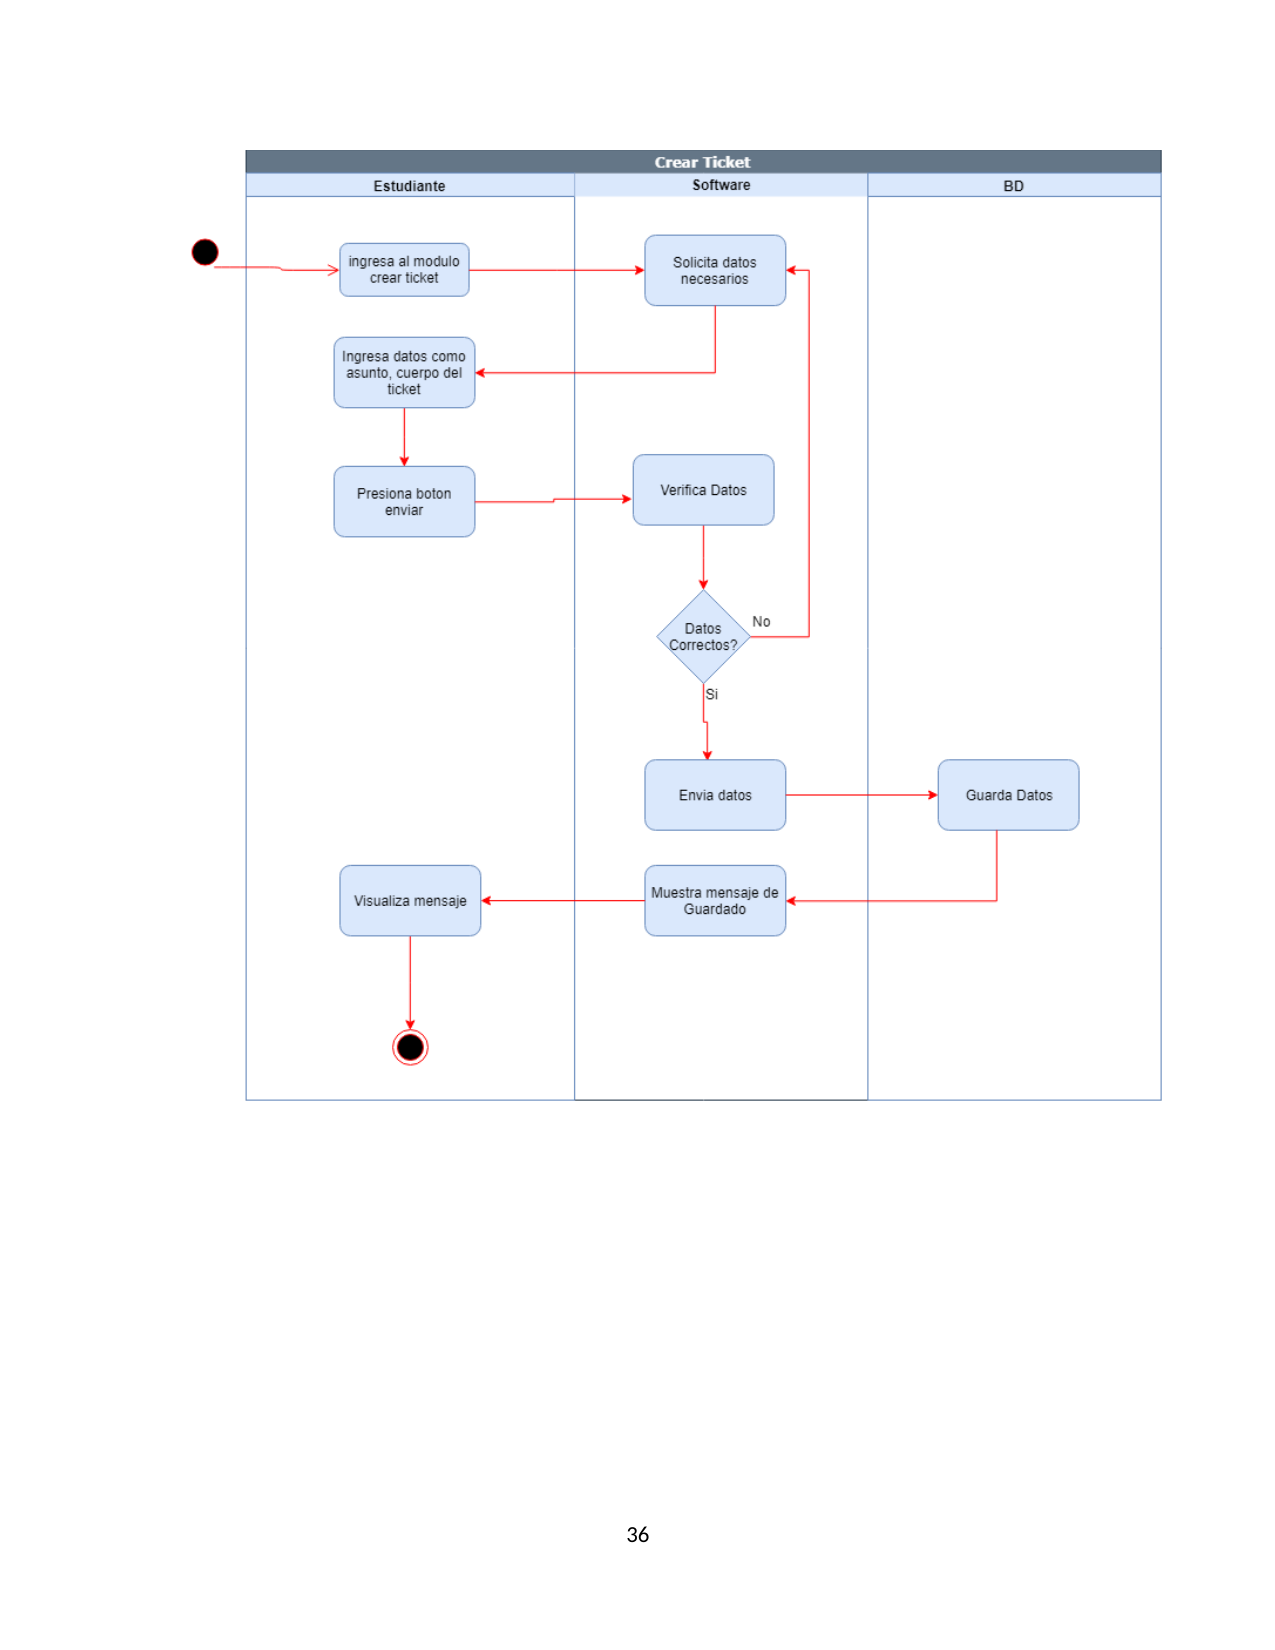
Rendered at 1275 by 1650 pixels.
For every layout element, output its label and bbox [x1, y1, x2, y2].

picture [187, 150, 1163, 1102]
